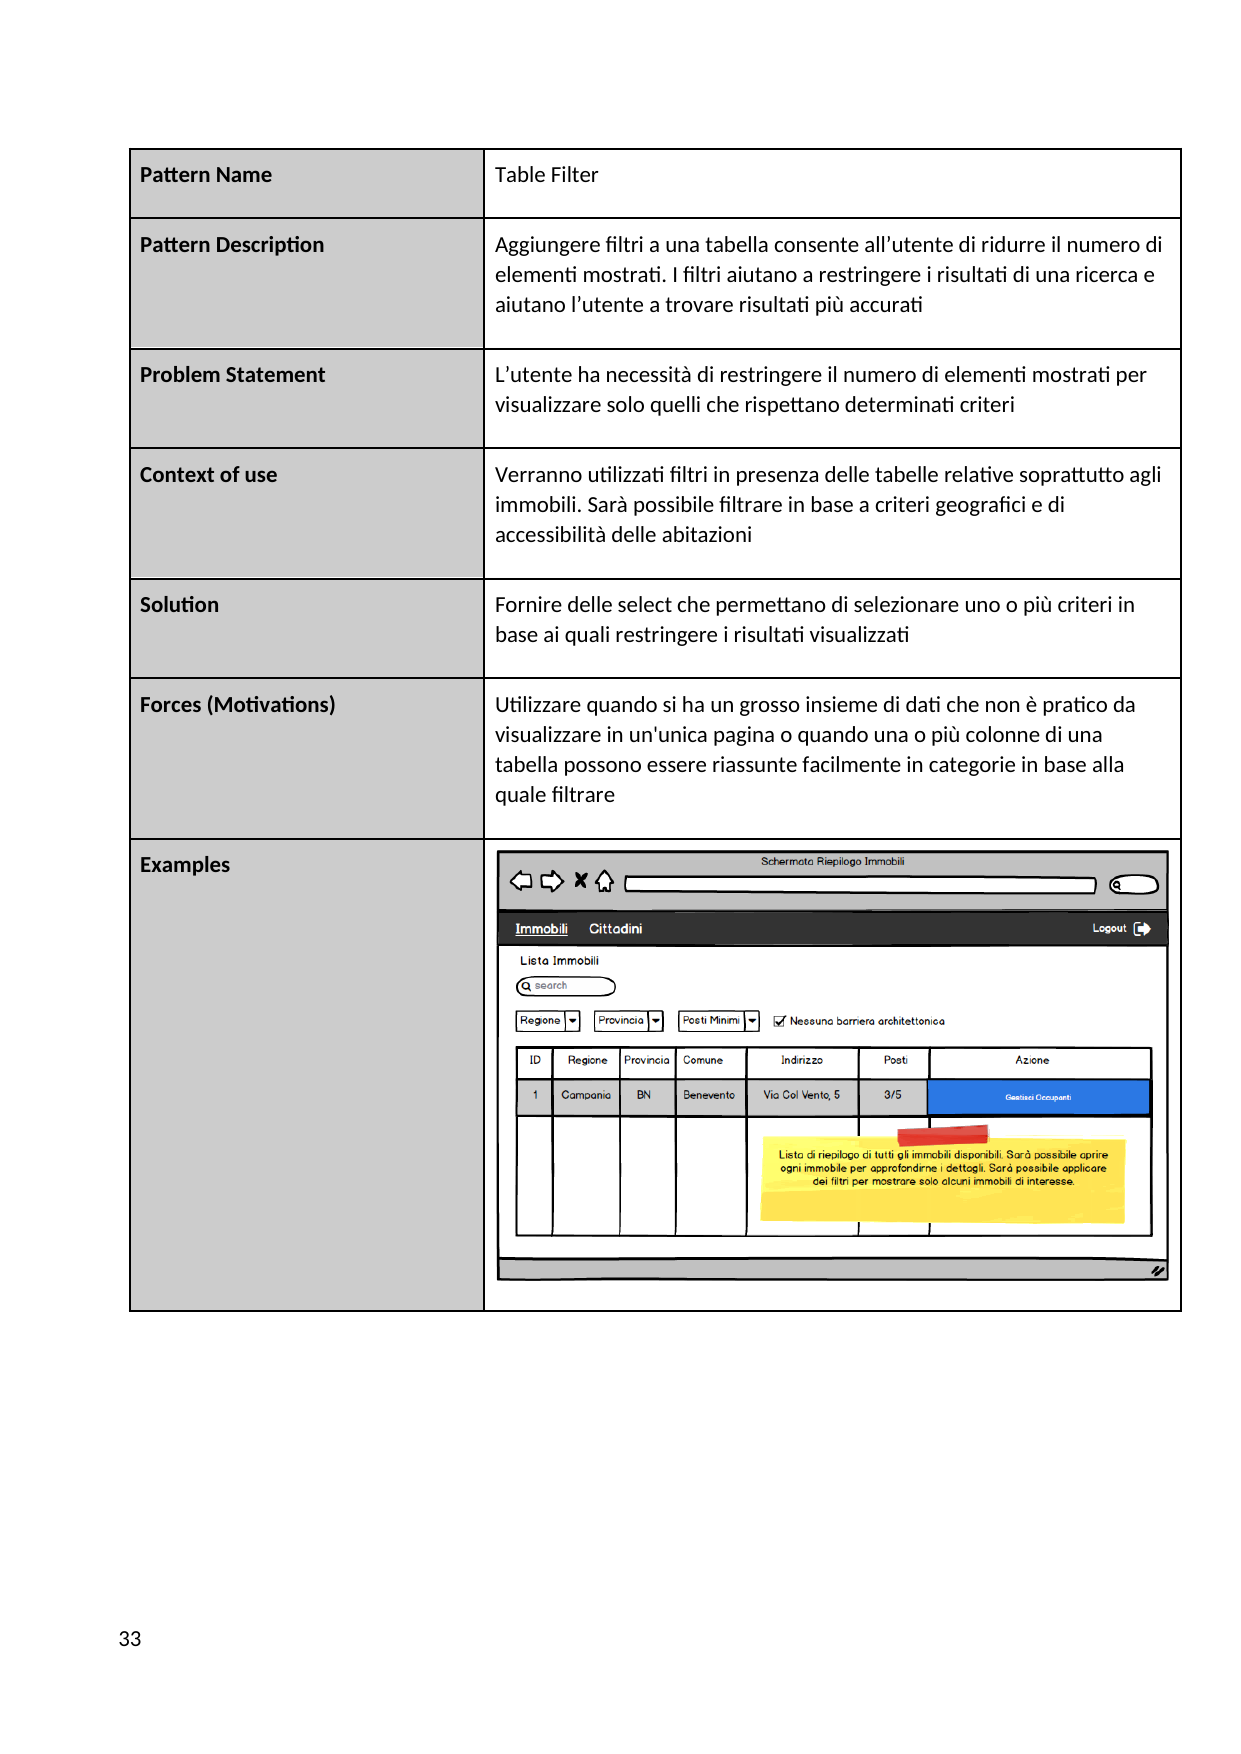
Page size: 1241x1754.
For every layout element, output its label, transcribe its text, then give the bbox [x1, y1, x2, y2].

table_cell Problem Statement [131, 350, 483, 447]
table_cell Utilizzare quando si ha un grosso insieme di dati che non è pratico da visualizzare in un'unica pagina o quando una o più colonne di una tabella possono essere riassunte facilmente in categorie in base alla quale filtrare [485, 679, 1180, 838]
table_cell Fornire delle select che permettano di selezionare uno o più criteri in base ai quali restringere i risultati visualizzati [485, 580, 1180, 677]
table_cell Examples [131, 840, 483, 1310]
table_cell Forces (Motivations) [131, 679, 483, 838]
picture [496, 850, 1169, 1281]
table_cell Pattern Description [131, 219, 483, 347]
table_cell Verranno utilizzati filtri in presenza delle tabelle relative soprattutto agli immobili. Sarà possibile filtrare in base a criteri geografici e di accessibilità delle abitazioni [485, 449, 1180, 577]
table_cell Context of use [131, 449, 483, 577]
table_header Table Filter [485, 150, 1180, 217]
table_cell Aggiungere filtri a una tabella consente all’utente di ridurre il numero di elementi mostrati. I filtri aiutano a restringere i risultati di una ricerca e aiutano l’utente a trovare risultati più accurati [485, 219, 1180, 347]
table_header Pattern Name [131, 150, 483, 217]
table_cell [485, 840, 1180, 1310]
table_cell Solution [131, 580, 483, 677]
table_cell L’utente ha necessità di restringere il numero di elementi mostrati per visualizzare solo quelli che rispettano determinati criteri [485, 350, 1180, 447]
